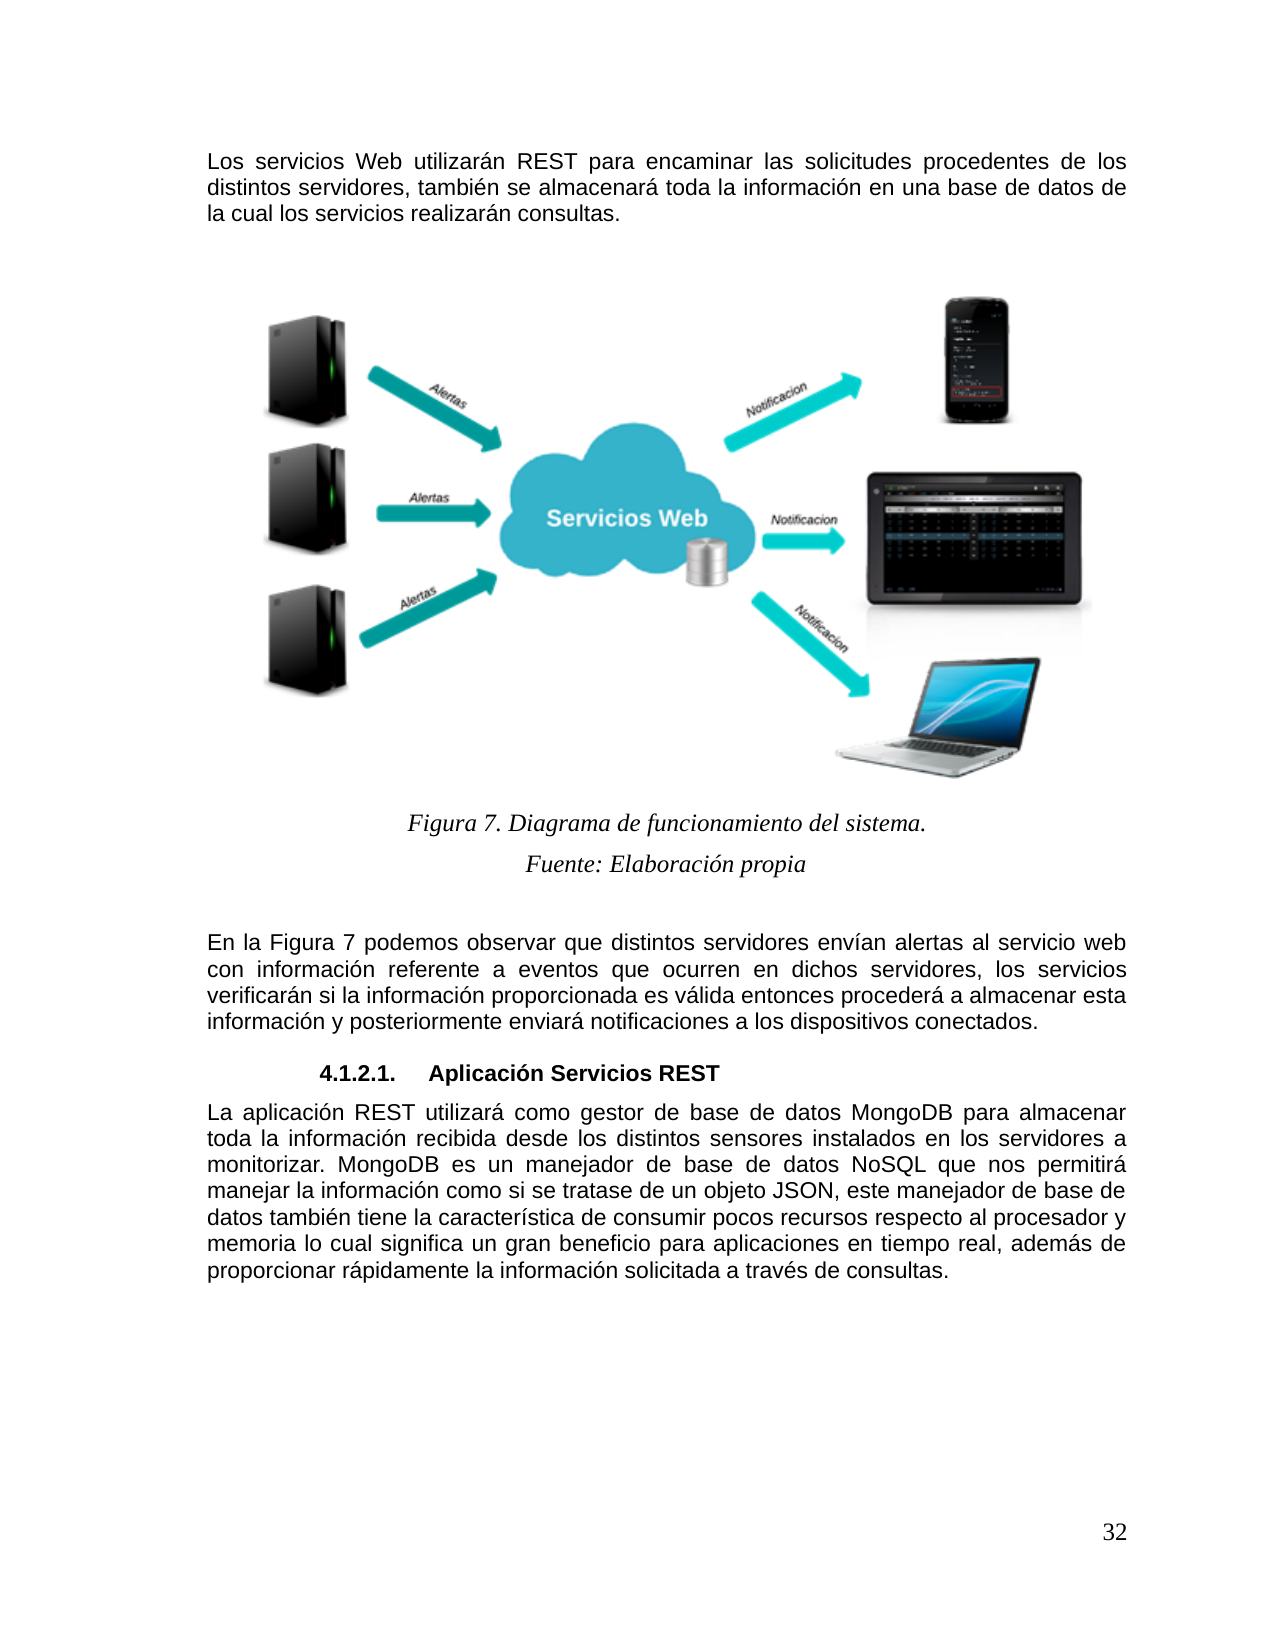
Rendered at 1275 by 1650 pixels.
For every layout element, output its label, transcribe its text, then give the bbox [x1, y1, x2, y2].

text La aplicación REST utilizará como gestor de base de datos MongoDB para almacenar toda la información recibida desde los distintos sensores instalados en los servidores a monitorizar. MongoDB es un manejador de base de datos NoSQL que nos permitirá manejar la información como si se tratase de un objeto JSON, este manejador de base de datos también tiene la característica de consumir pocos recursos respecto al procesador y memoria lo cual significa un gran beneficio para aplicaciones en tiempo real, además de proporcionar rápidamente la información solicitada a través de consultas. [207, 1098, 1127, 1283]
text En la Figura 7 podemos observar que distintos servidores envían alertas al servicio web con información referente a eventos que ocurren en dichos servidores, los servicios verificarán si la información proporcionada es válida entonces procederá a almacenar esta información y posteriormente enviará notificaciones a los dispositivos conectados. [207, 929, 1127, 1034]
text Figura 7. Diagrama de funcionamiento del sistema. [207, 808, 1127, 837]
subtitle Aplicación Servicios REST [319, 1059, 1127, 1086]
picture [242, 278, 1093, 796]
text Los servicios Web utilizarán REST para encaminar las solicitudes procedentes de los distintos servidores, también se almacenará toda la información en una base de datos de la cual los servicios realizarán consultas. [207, 148, 1127, 227]
text Fuente: Elaboración propia [207, 849, 1127, 878]
